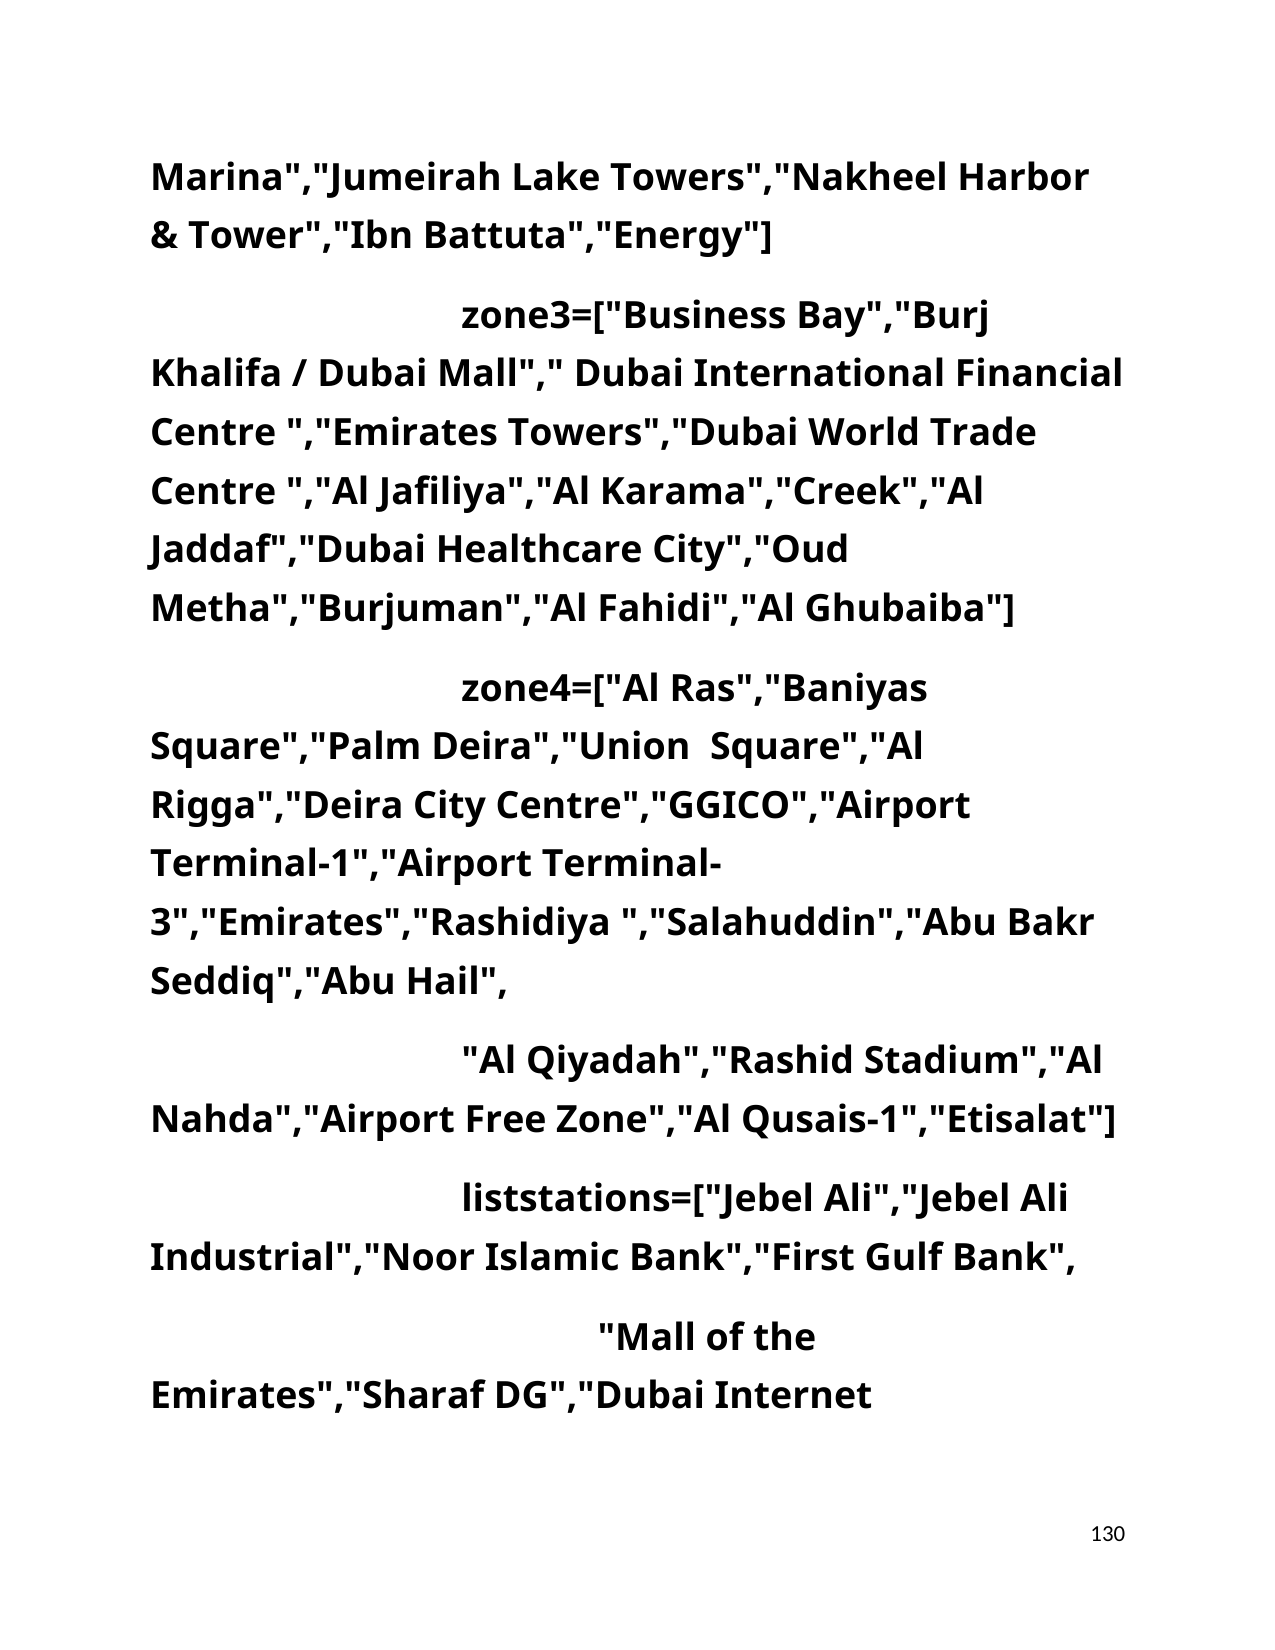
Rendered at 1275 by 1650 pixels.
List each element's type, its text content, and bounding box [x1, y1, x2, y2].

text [150, 150, 1125, 260]
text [150, 1310, 1125, 1419]
text zone4=["Al Ras","Baniyas Square","Palm Deira","Union Square","Al Rigga","Deira City Centre","GGICO","Airport Terminal-1","Airport Terminal-3","Emirates","Rashidiya ","Salahuddin","Abu Bakr Seddiq","Abu Hail", [150, 661, 1125, 1005]
text liststations=["Jebel Ali","Jebel Ali Industrial","Noor Islamic Bank","First Gulf Bank", [150, 1172, 1125, 1281]
text zone3=["Business Bay","Burj Khalifa / Dubai Mall"," Dubai International Financial Centre ","Emirates Towers","Dubai World Trade Centre ","Al Jafiliya","Al Karama","Creek","Al Jaddaf","Dubai Healthcare City","Oud Metha","Burjuman","Al Fahidi","Al Ghubaiba"] [150, 288, 1125, 632]
text "Al Qiyadah","Rashid Stadium","Al Nahda","Airport Free Zone","Al Qusais-1","Etisalat"] [150, 1033, 1125, 1143]
